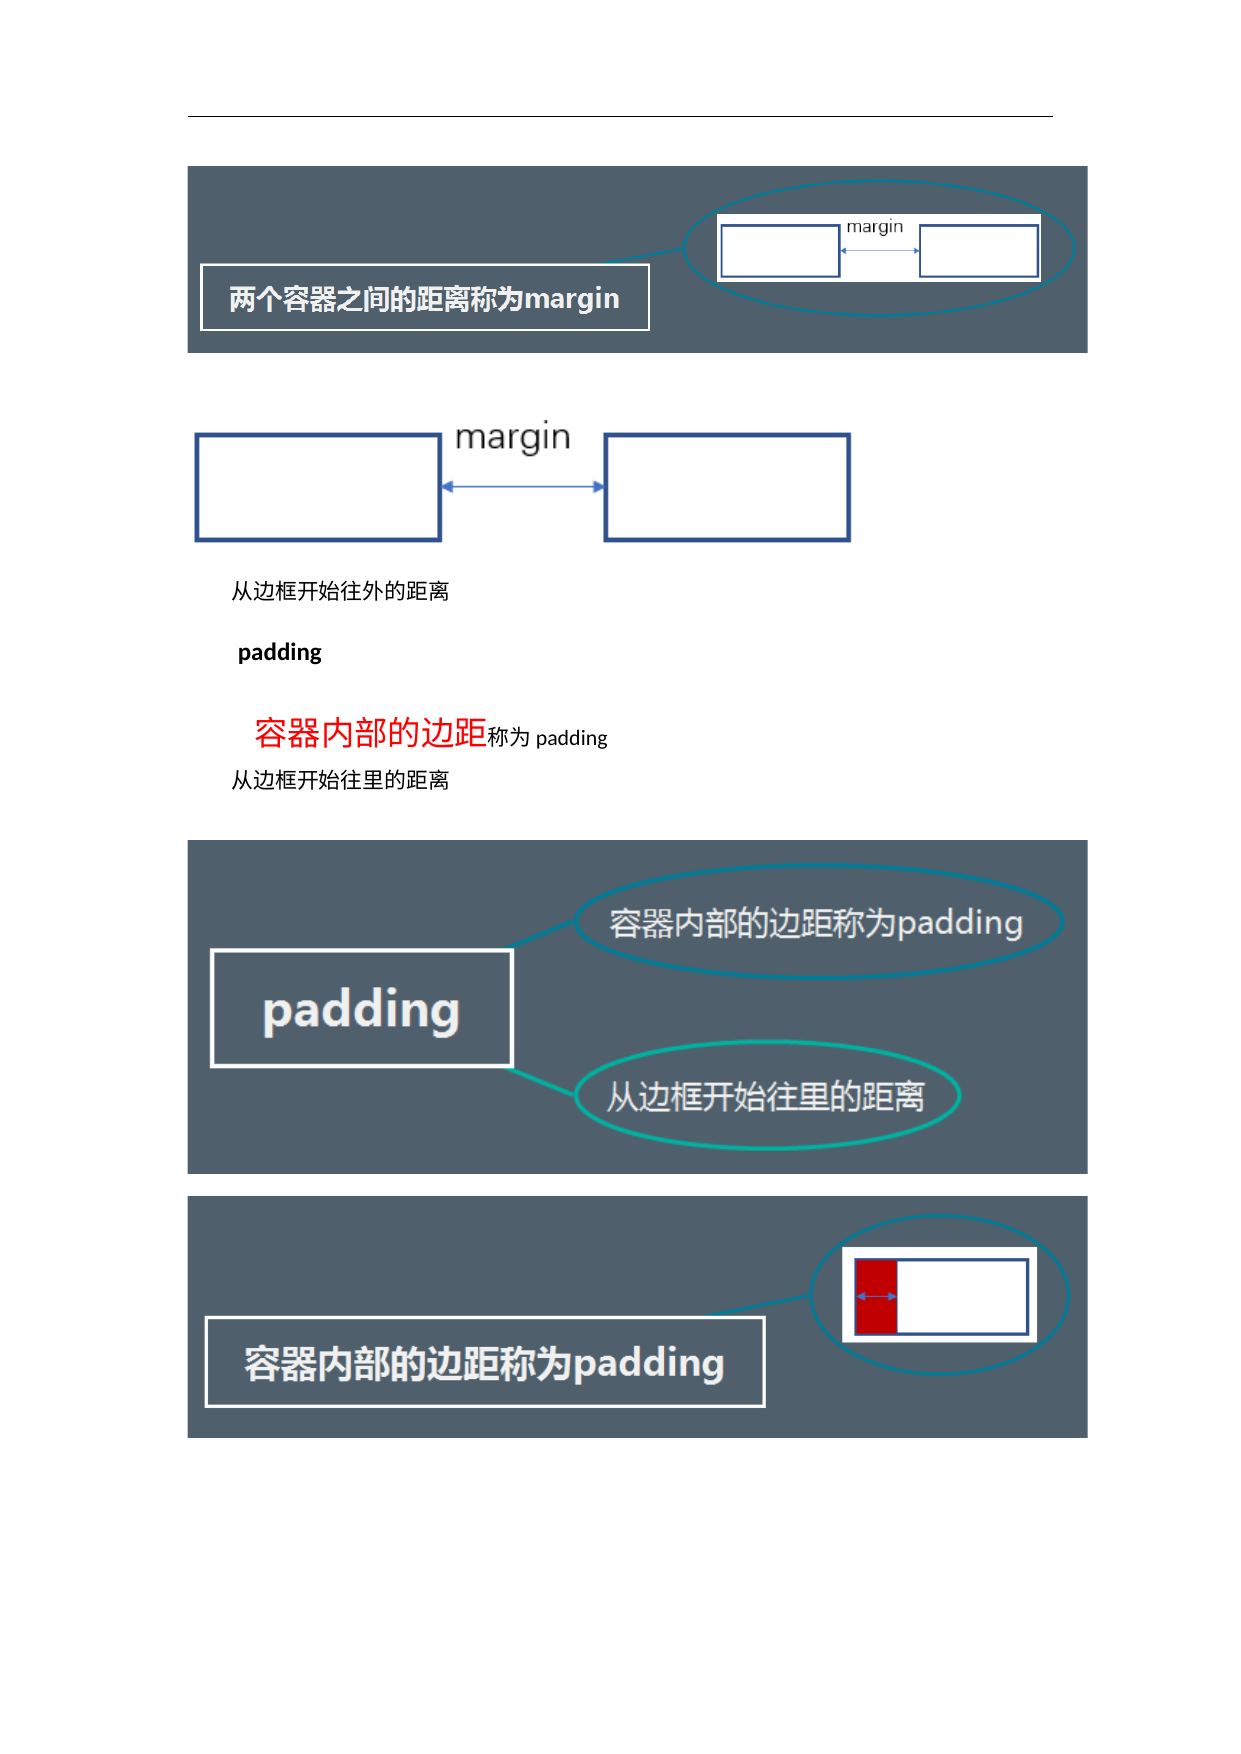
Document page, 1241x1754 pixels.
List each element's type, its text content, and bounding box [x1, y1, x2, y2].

picture [187, 411, 856, 552]
subtitle padding [187, 635, 1053, 668]
text 从边框开始往外的距离 [187, 574, 1053, 606]
picture [187, 1196, 1088, 1438]
text 从边框开始往里的距离 [187, 763, 1053, 796]
picture [187, 166, 1088, 353]
text 容器内部的边距称为padding [187, 698, 1053, 763]
picture [187, 840, 1088, 1174]
